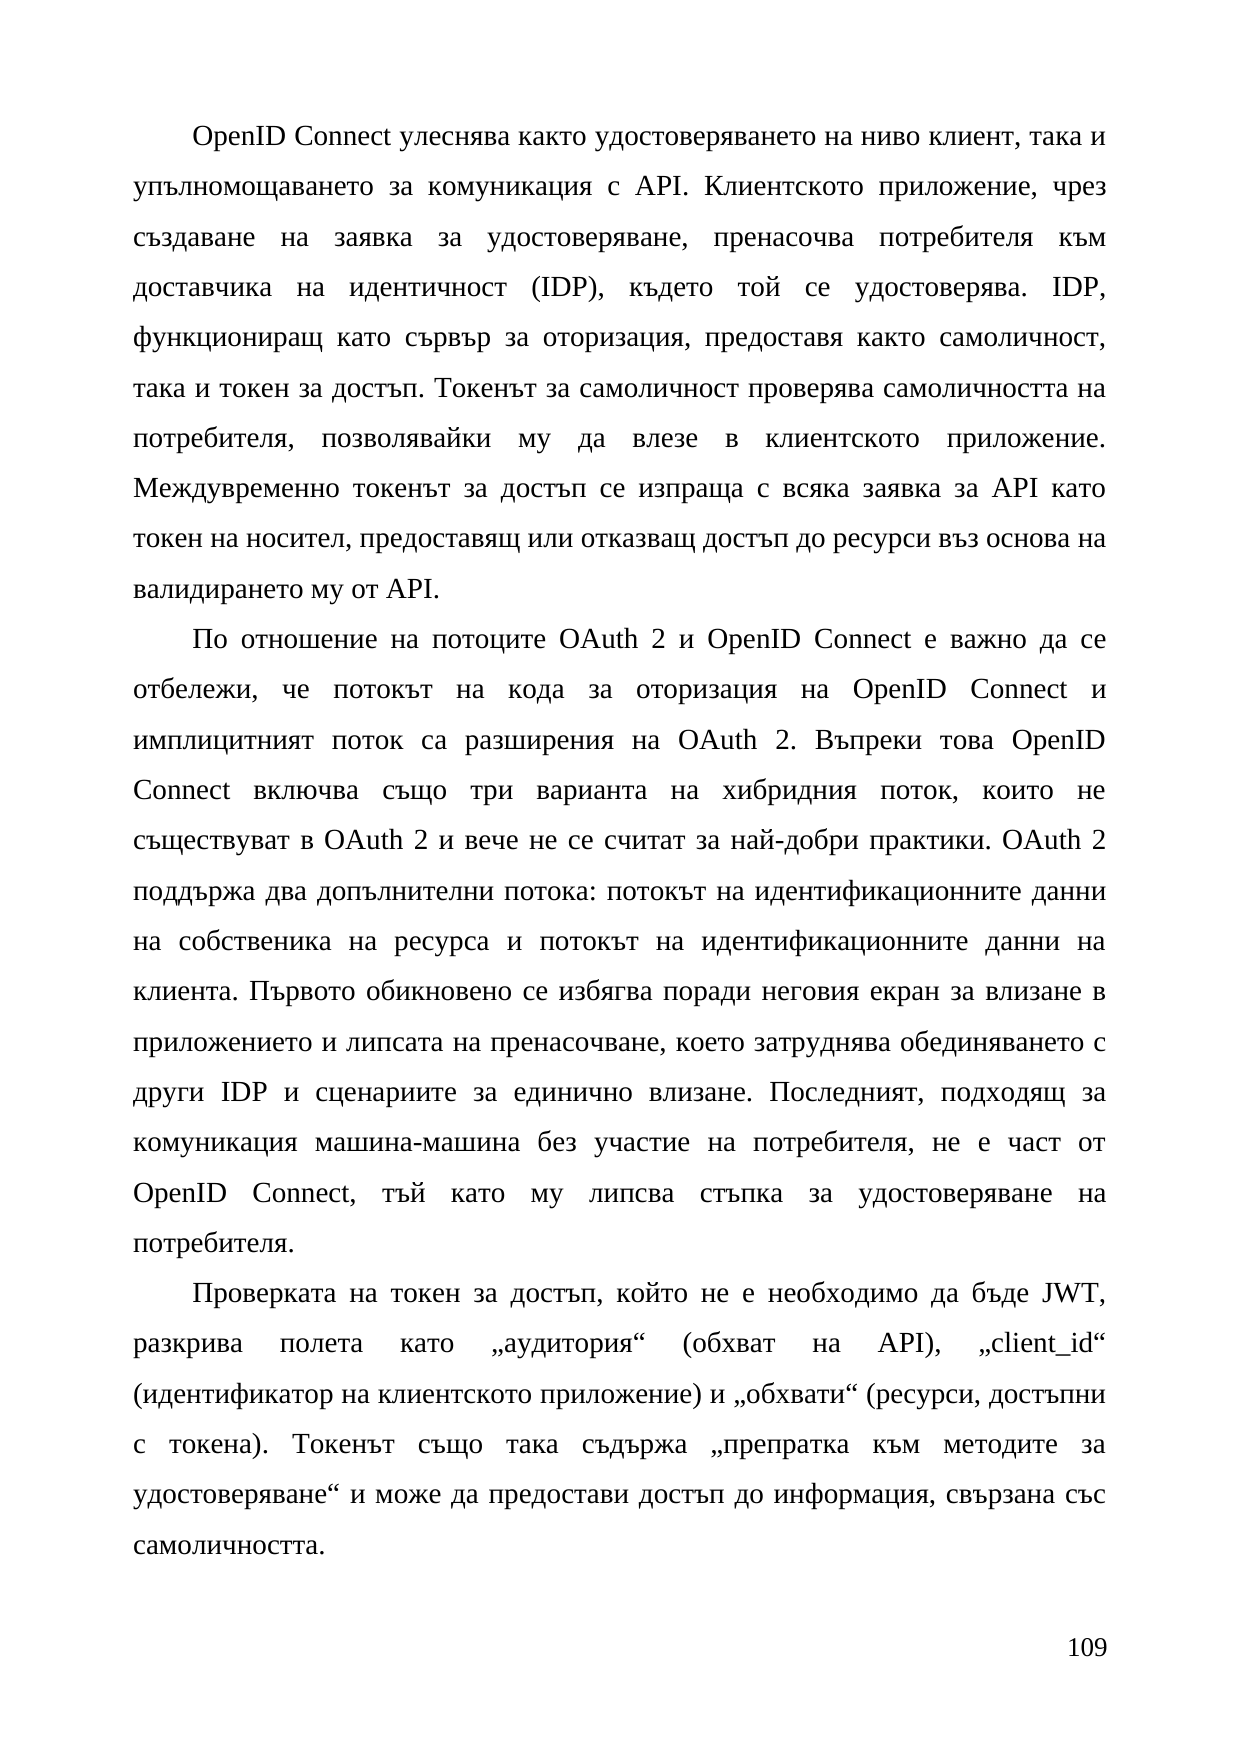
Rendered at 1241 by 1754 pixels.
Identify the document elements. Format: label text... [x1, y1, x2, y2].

text Проверката на токен за достъп, който не е необходимо да бъде JWT, разкрива полета като „аудитория“ (обхват на API), „client_id“ (идентификатор на клиентското приложение) и „обхвати“ (ресурси, достъпни с токена). Токенът също така съдържа „препратка към методите за удостоверяване“ и може да предостави достъп до информация, свързана със самоличността. [133, 1275, 1107, 1560]
text OpenID Connect улеснява както удостоверяването на ниво клиент, така и упълномощаването за комуникация с API. Клиентското приложение, чрез създаване на заявка за удостоверяване, пренасочва потребителя към доставчика на идентичност (IDP), където той се удостоверява. IDP, функциониращ като сървър за оторизация, предоставя както самоличност, така и токен за достъп. Токенът за самоличност проверява самоличността на потребителя, позволявайки му да влезе в клиентското приложение. Междувременно токенът за достъп се изпраща с всяка заявка за API като токен на носител, предоставящ или отказващ достъп до ресурси въз основа на валидирането му от API. [133, 118, 1107, 604]
text По отношение на потоците OAuth 2 и OpenID Connect е важно да се отбележи, че потокът на кода за оторизация на OpenID Connect и имплицитният поток са разширения на OAuth 2. Въпреки това OpenID Connect включва също три варианта на хибридния поток, които не съществуват в OAuth 2 и вече не се считат за най-добри практики. OAuth 2 поддържа два допълнителни потока: потокът на идентификационните данни на собственика на ресурса и потокът на идентификационните данни на клиента. Първото обикновено се избягва поради неговия екран за влизане в приложението и липсата на пренасочване, което затруднява обединяването с други IDP и сценариите за единично влизане. Последният, подходящ за комуникация машина-машина без участие на потребителя, не е част от OpenID Connect, тъй като му липсва стъпка за удостоверяване на потребителя. [133, 621, 1107, 1258]
